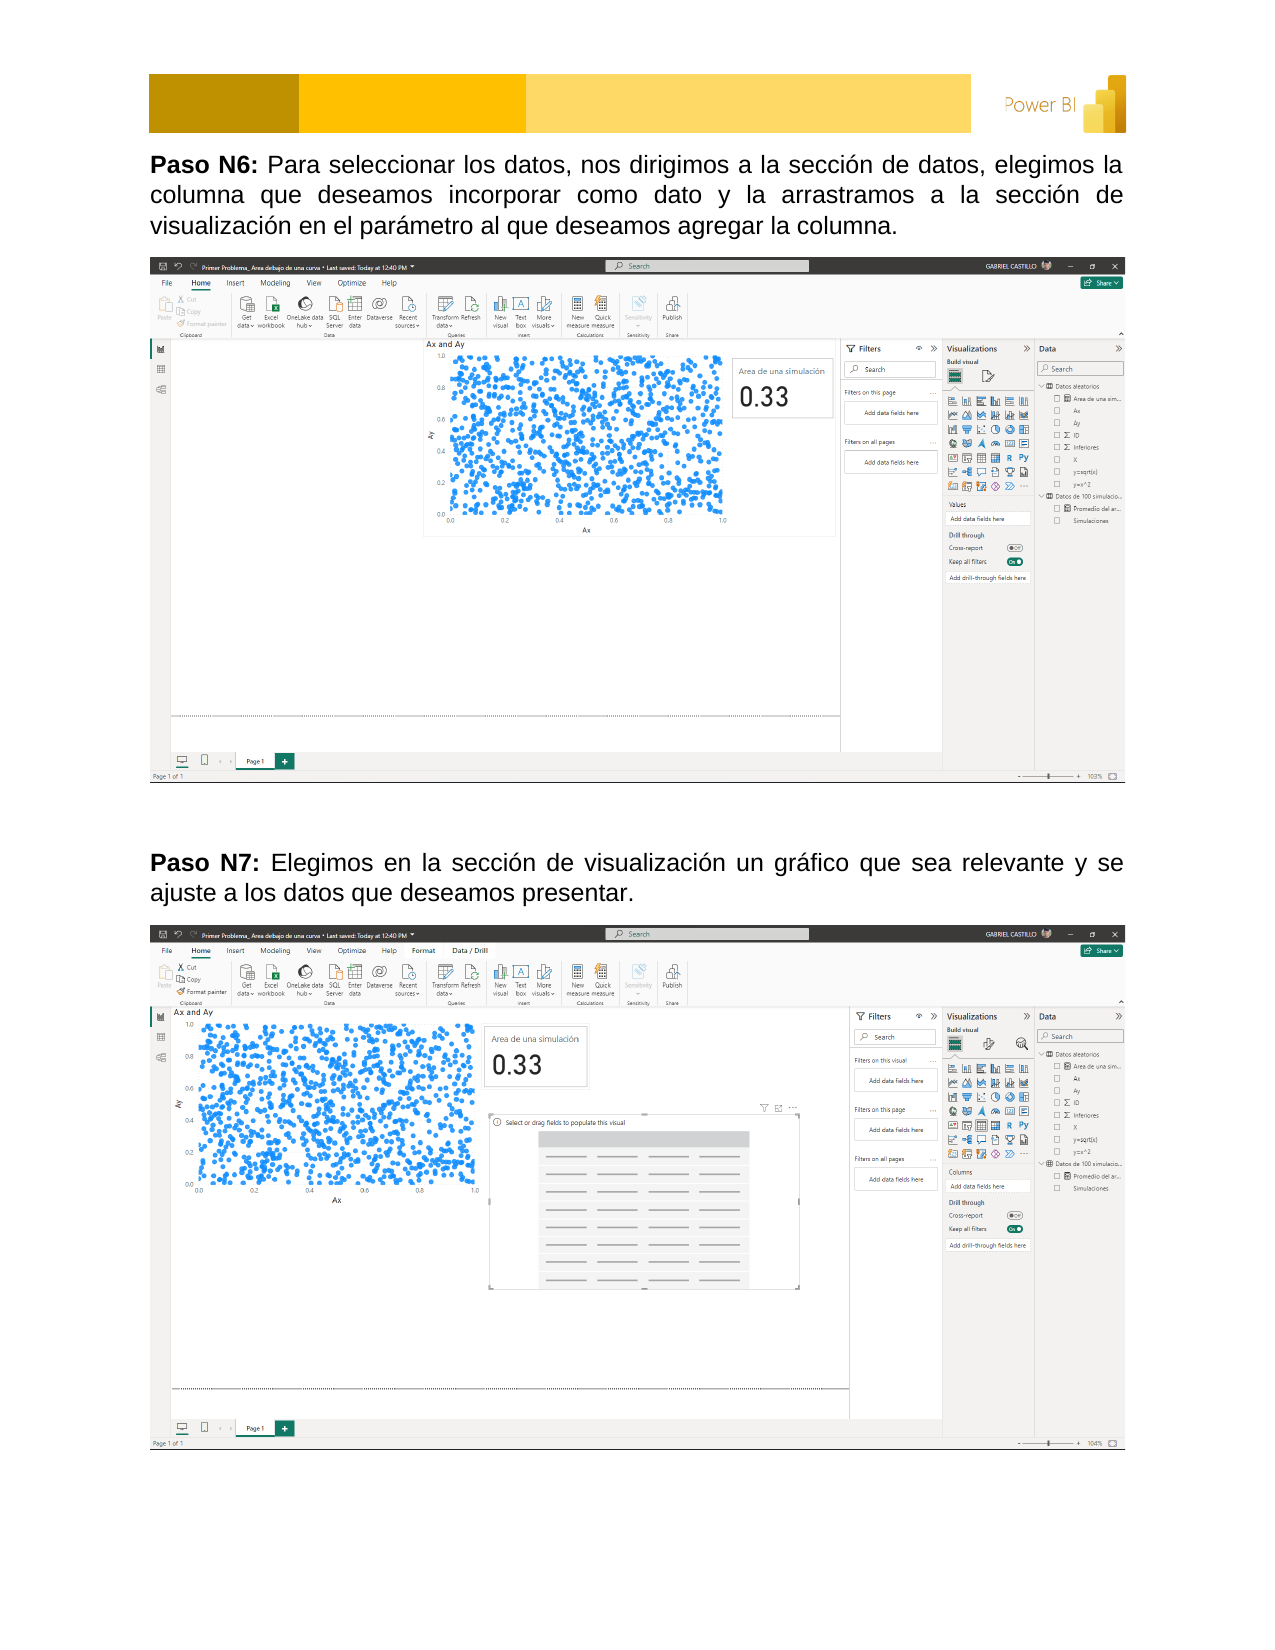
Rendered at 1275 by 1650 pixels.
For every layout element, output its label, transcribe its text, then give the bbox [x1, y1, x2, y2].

text Paso N6: Para seleccionar los datos, nos dirigimos a la sección de datos, elegimos la columna que deseamos incorporar como dato y la arrastramos a la sección de visualización en el parámetro al que deseamos agregar la columna. [150, 150, 1125, 239]
picture [150, 257, 1125, 783]
picture [150, 925, 1125, 1450]
picture [1005, 75, 1127, 133]
text Paso N7: Elegimos en la sección de visualización un gráfico que sea relevante y se ajuste a los datos que deseamos presentar. [150, 848, 1125, 907]
